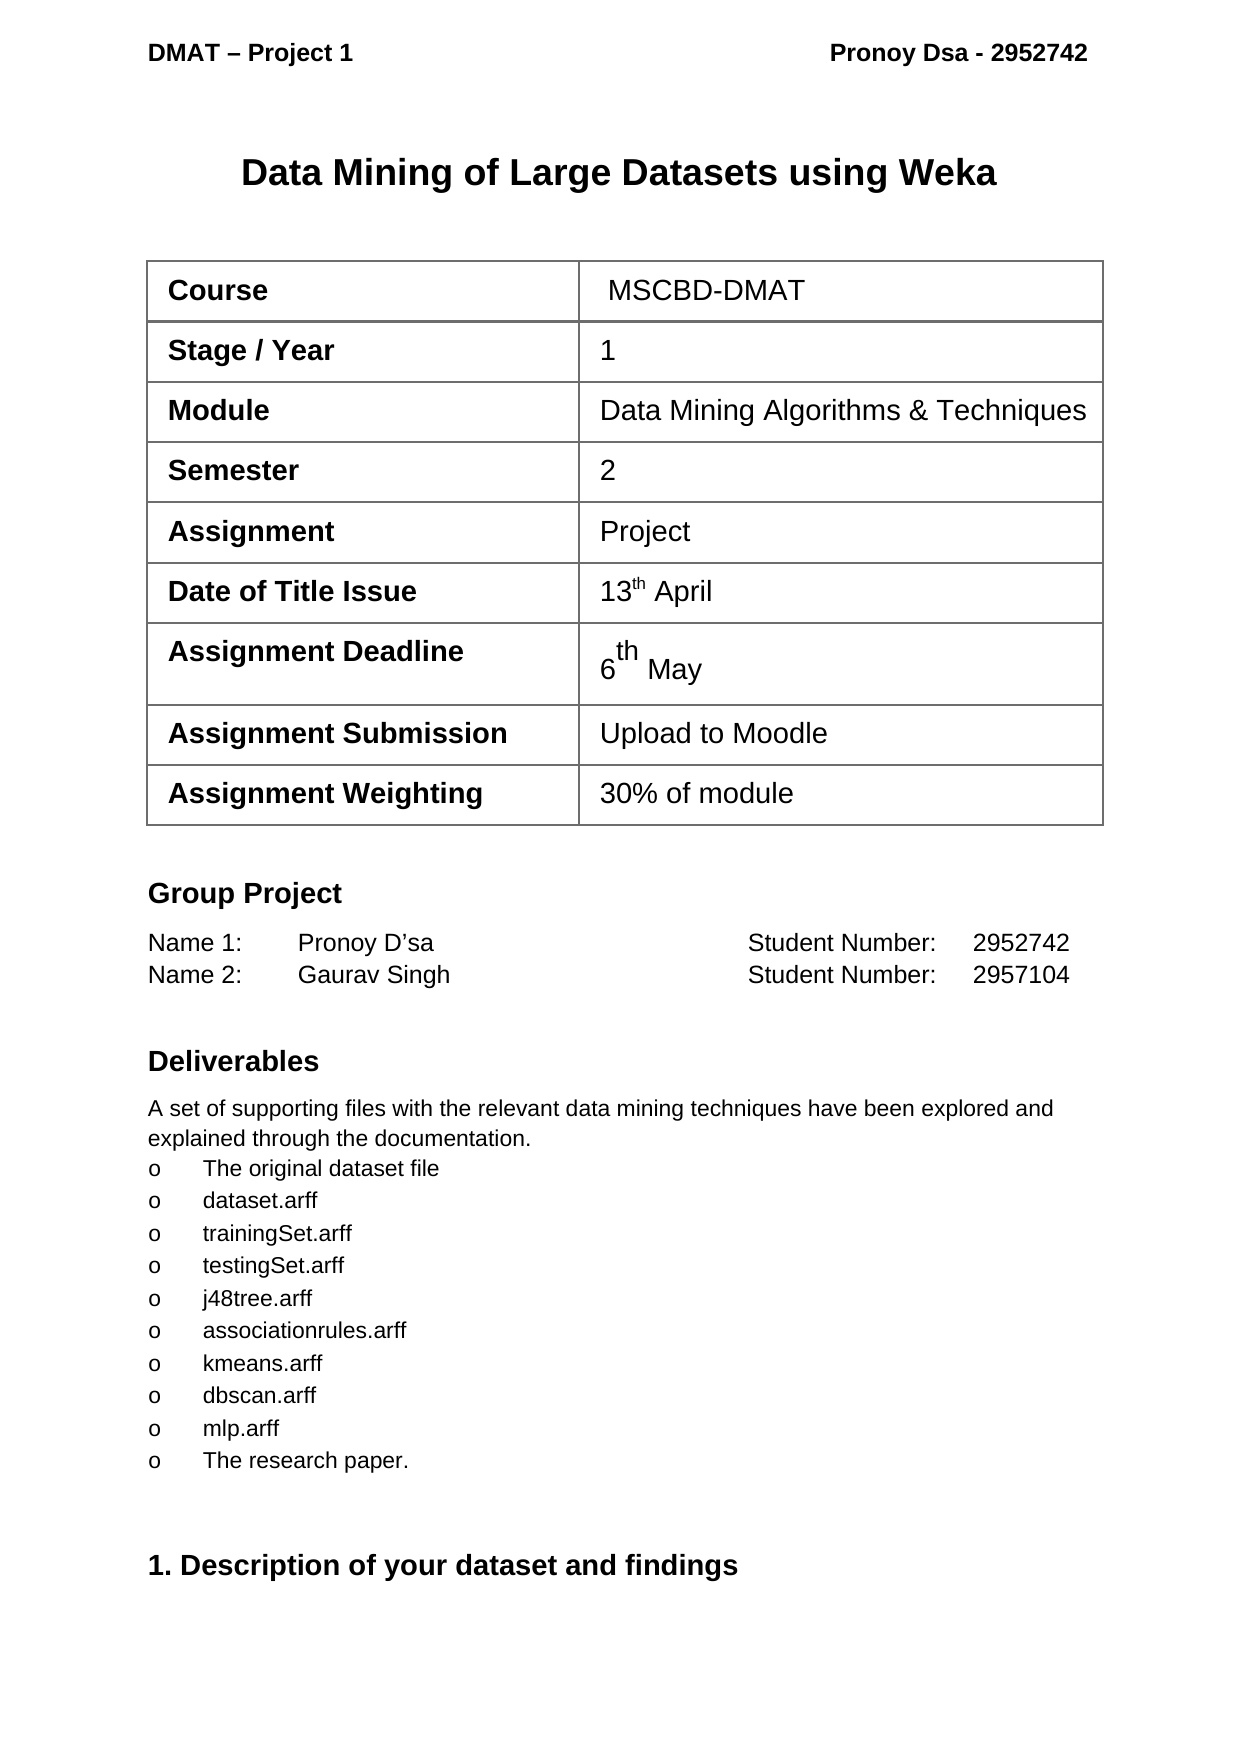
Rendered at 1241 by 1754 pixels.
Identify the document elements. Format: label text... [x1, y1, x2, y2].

text o kmeans.arff [148, 1350, 1090, 1378]
text A set of supporting files with the relevant data mining techniques have been explored and explained through the documentation. [148, 1094, 1090, 1151]
text o j48tree.arff [148, 1285, 1090, 1313]
subtitle Deliverables [148, 1043, 1090, 1077]
table_cell 30% of module [580, 766, 1102, 824]
table_header Course [148, 262, 578, 320]
table_cell 6th May [580, 624, 1102, 704]
table_cell Date of Title Issue [148, 564, 578, 622]
table_cell Stage / Year [148, 323, 578, 381]
table_cell Upload to Moodle [580, 706, 1102, 764]
table_cell Project [580, 503, 1102, 562]
table_header MSCBD-DMAT [580, 262, 1102, 320]
text Data Mining of Large Datasets using Weka [148, 150, 1090, 193]
text o testingSet.arff [148, 1252, 1090, 1281]
text o trainingSet.arff [148, 1220, 1090, 1248]
text Name 2: Gaurav Singh Student Number: 2957104 [148, 961, 1090, 989]
table_cell Assignment [148, 503, 578, 562]
subtitle 1. Description of your dataset and findings [148, 1548, 1090, 1581]
table_cell 2 [580, 443, 1102, 501]
table_cell Assignment Weighting [148, 766, 578, 824]
text o dbscan.arff [148, 1382, 1090, 1411]
table_cell Semester [148, 443, 578, 501]
table_cell 13th April [580, 564, 1102, 622]
table_cell Assignment Submission [148, 706, 578, 764]
text o The original dataset file [148, 1155, 1090, 1183]
text Name 1: Pronoy D’sa Student Number: 2952742 [148, 927, 1090, 956]
text o The research paper. [148, 1447, 1090, 1476]
text o associationrules.arff [148, 1317, 1090, 1346]
table_cell Module [148, 383, 578, 441]
table_cell Data Mining Algorithms & Techniques [580, 383, 1102, 441]
subtitle Group Project [148, 876, 1090, 910]
table_cell 1 [580, 323, 1102, 381]
text o dataset.arff [148, 1187, 1090, 1216]
table_cell Assignment Deadline [148, 624, 578, 704]
text o mlp.arff [148, 1415, 1090, 1443]
